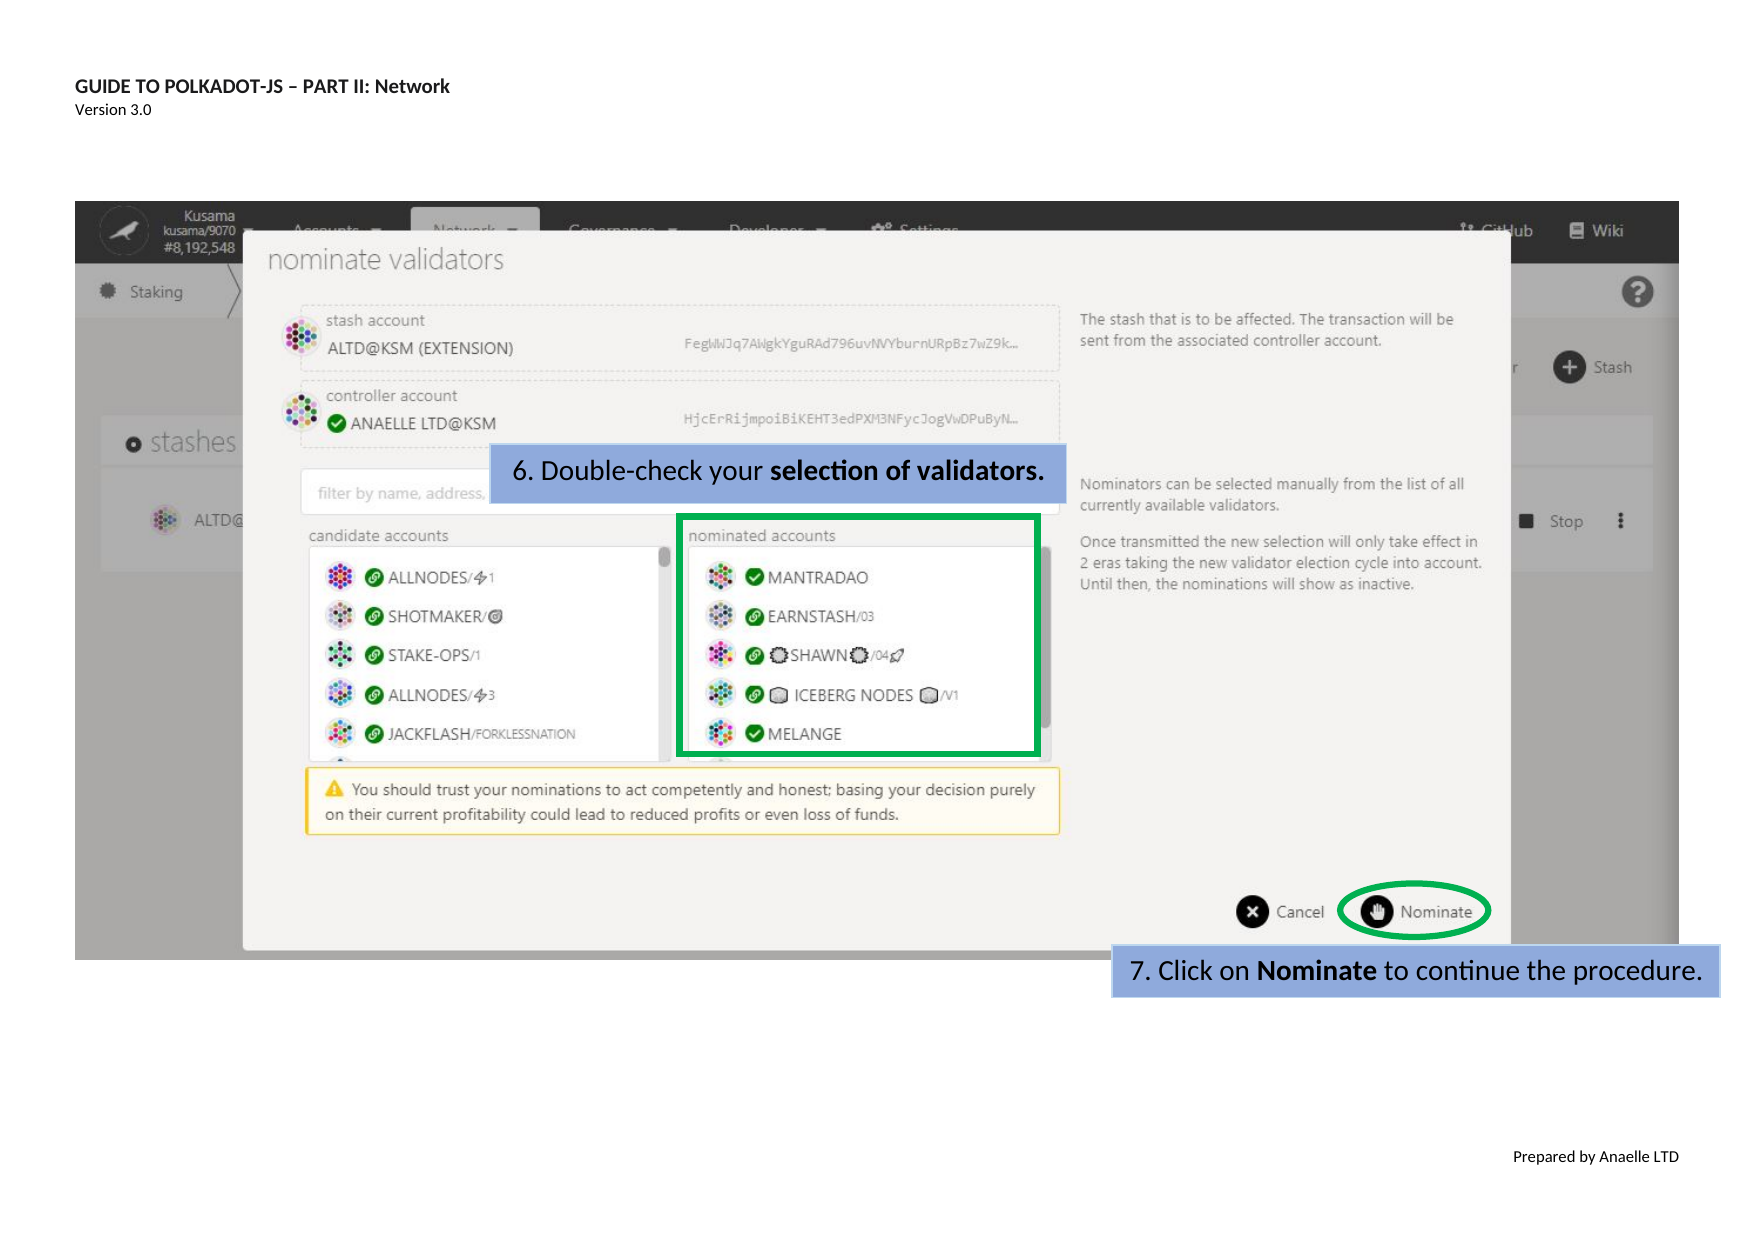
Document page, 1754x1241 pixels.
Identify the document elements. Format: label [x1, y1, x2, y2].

picture [75, 201, 1679, 960]
